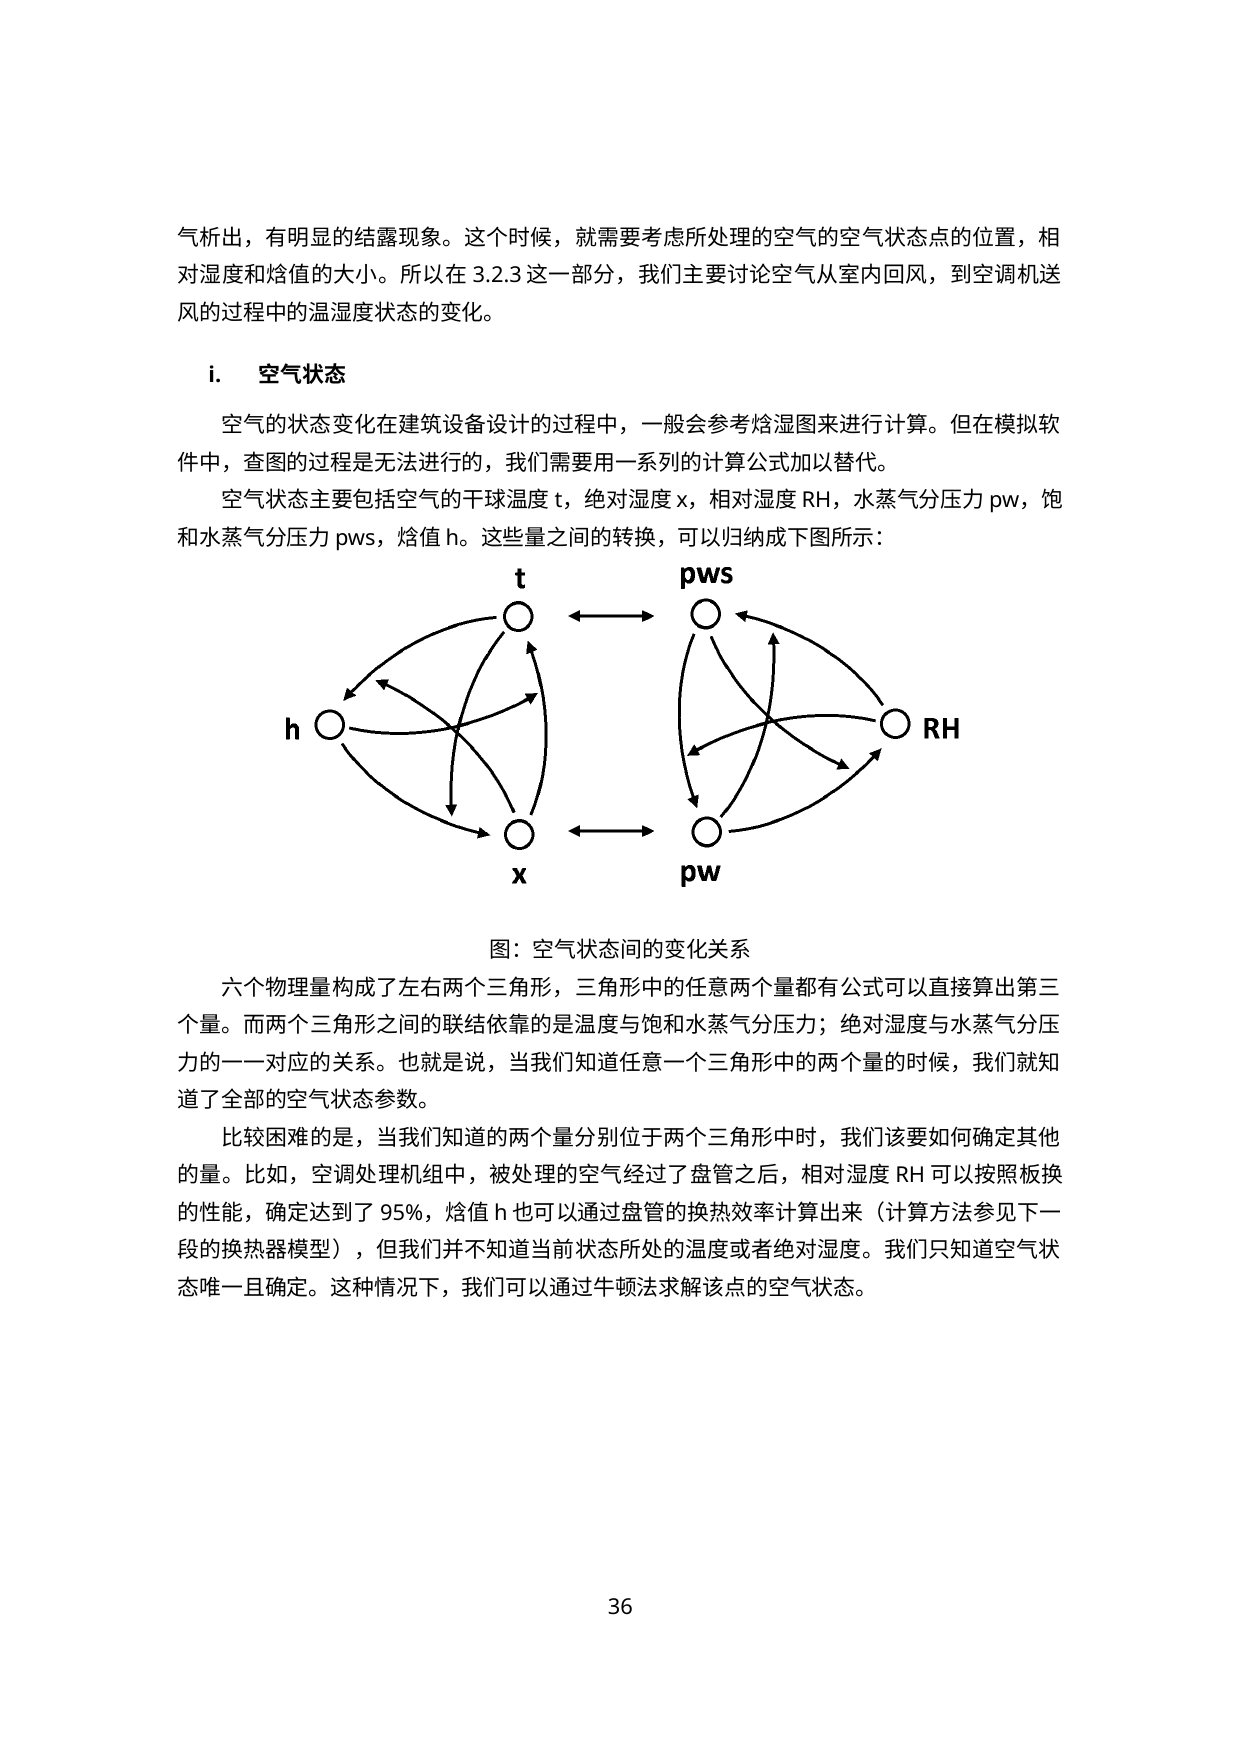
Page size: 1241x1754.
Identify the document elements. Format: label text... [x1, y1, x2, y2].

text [177, 217, 1063, 329]
text 空气的状态变化在建筑设备设计的过程中，一般会参考焓湿图来进行计算。但在模拟软件中，查图的过程是无法进行的，我们需要用一系列的计算公式加以替代。 [177, 404, 1063, 479]
text 比较困难的是，当我们知道的两个量分别位于两个三角形中时，我们该要如何确定其他的量。比如，空调处理机组中，被处理的空气经过了盘管之后，相对湿度RH可以按照板换的性能，确定达到了95%，焓值h也可以通过盘管的换热效率计算出来（计算方法参见下一段的换热器模型），但我们并不知道当前状态所处的温度或者绝对湿度。我们只知道空气状态唯一且确定。这种情况下，我们可以通过牛顿法求解该点的空气状态。 [177, 1117, 1063, 1304]
text 图：空气状态间的变化关系 [177, 929, 1063, 967]
text 空气状态主要包括空气的干球温度t，绝对湿度x，相对湿度RH，水蒸气分压力pw，饱和水蒸气分压力pws，焓值h。这些量之间的转换，可以归纳成下图所示： [177, 479, 1063, 554]
text 六个物理量构成了左右两个三角形，三角形中的任意两个量都有公式可以直接算出第三个量。而两个三角形之间的联结依靠的是温度与饱和水蒸气分压力；绝对湿度与水蒸气分压力的一一对应的关系。也就是说，当我们知道任意一个三角形中的两个量的时候，我们就知道了全部的空气状态参数。 [177, 967, 1063, 1117]
subtitle 空气状态 [221, 354, 1063, 392]
